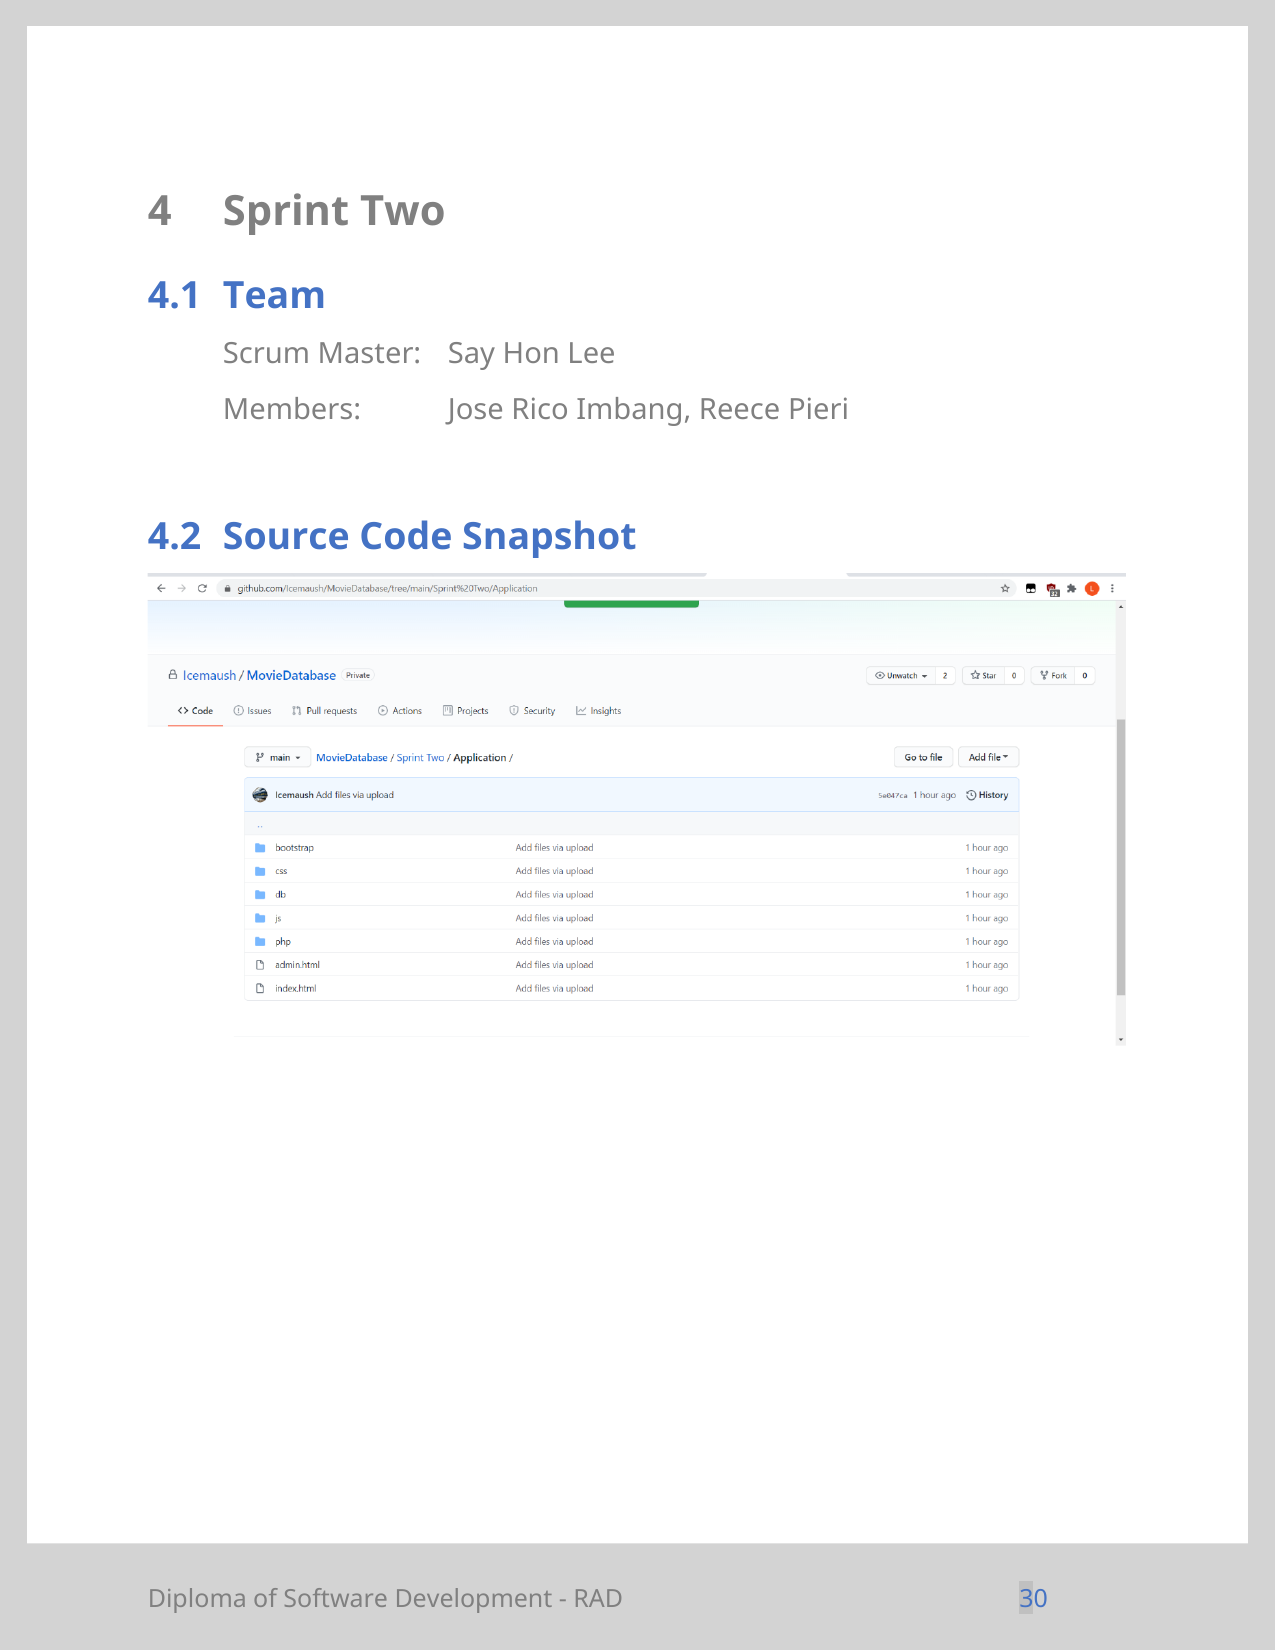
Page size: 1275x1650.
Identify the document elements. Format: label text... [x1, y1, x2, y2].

text Members: Jose Rico Imbang, Reece Pieri [223, 389, 1127, 428]
picture [147, 573, 1126, 1049]
text Scrum Master: Say Hon Lee [223, 332, 1127, 372]
subtitle 4 Sprint Two [148, 181, 1127, 237]
subtitle 4.1 Team [148, 269, 1127, 320]
subtitle 4.2 Source Code Snapshot [148, 510, 1127, 561]
